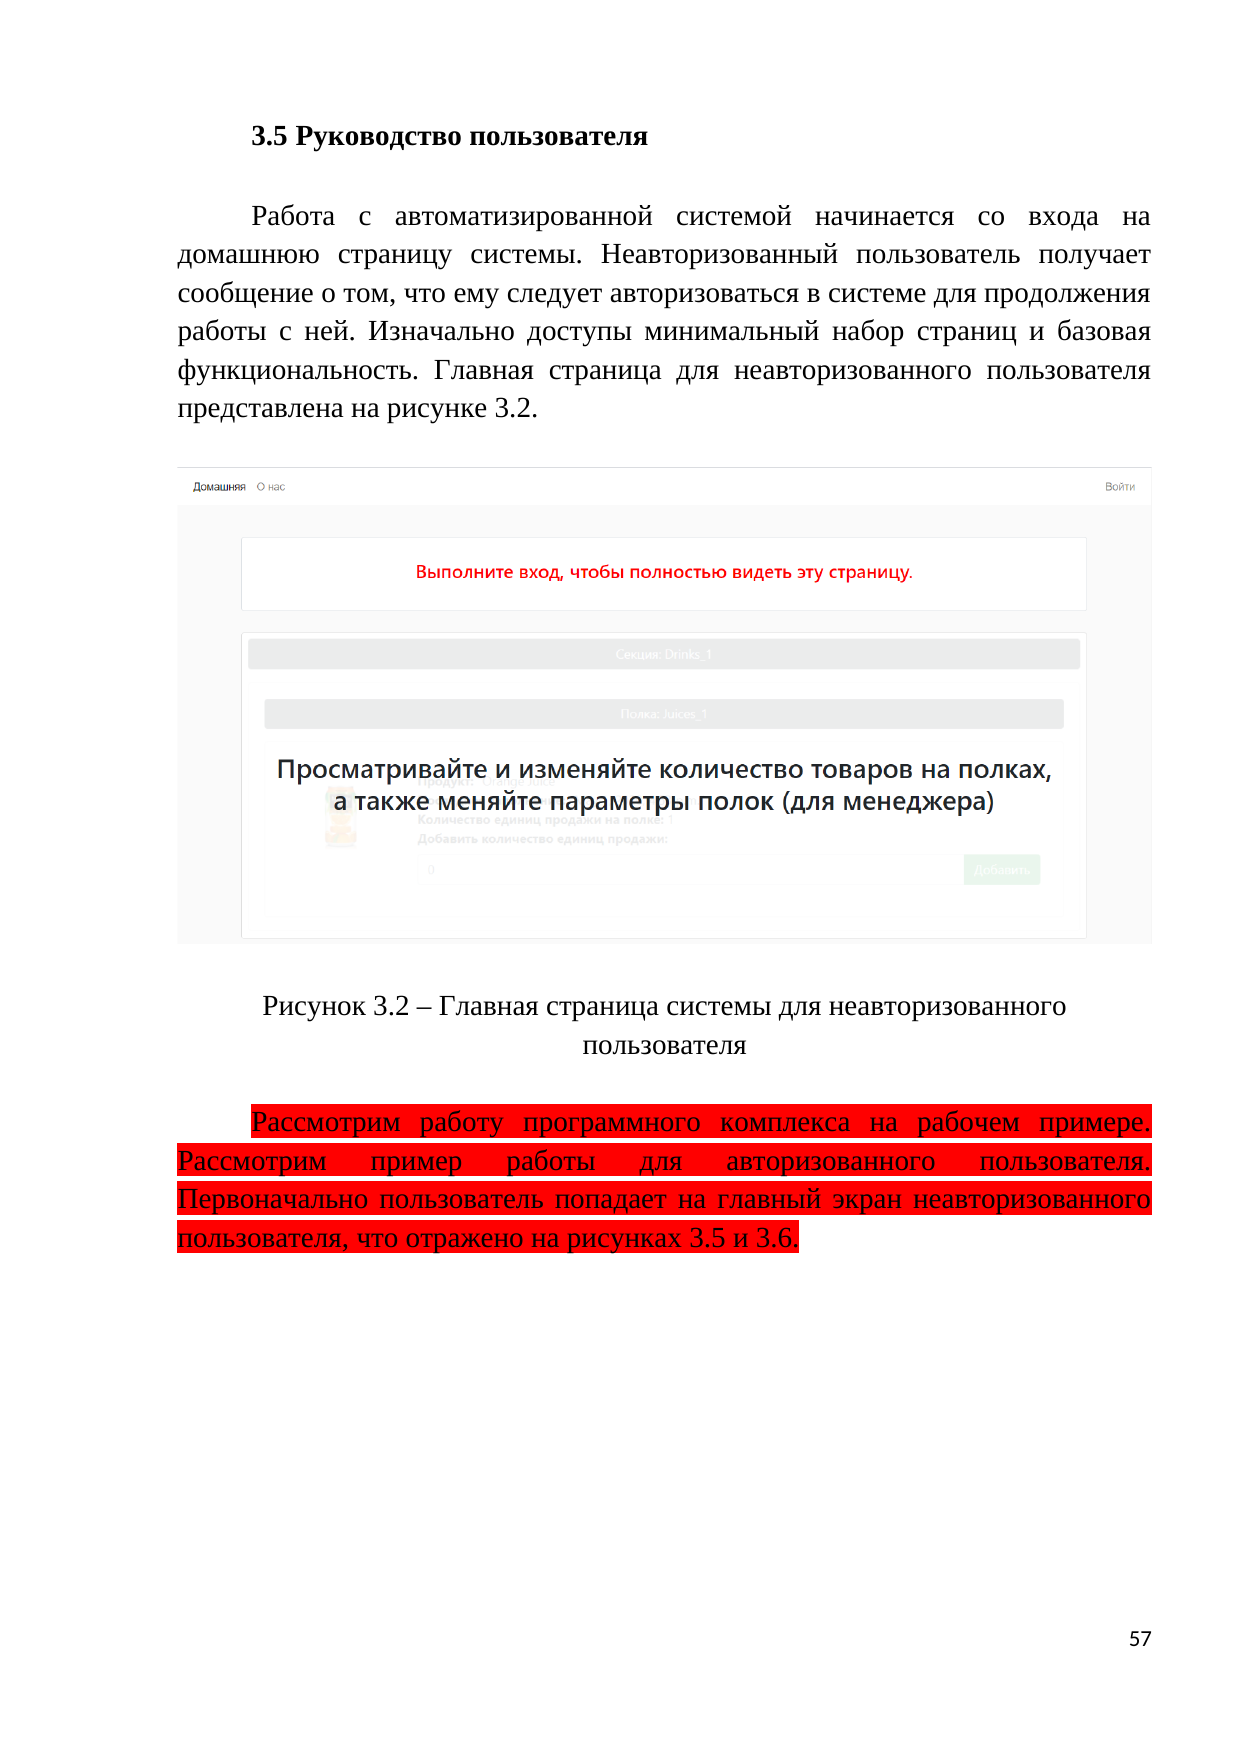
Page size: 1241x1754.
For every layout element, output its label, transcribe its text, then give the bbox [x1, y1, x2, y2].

text Рассмотрим работу программного комплекса на рабочем примере. Рассмотрим пример работы для авторизованного пользователя. Первоначально пользователь попадает на главный экран неавторизованного пользователя, что отражено на рисунках 3.5 и 3.6. [177, 1215, 1152, 1253]
text Рассмотрим работу программного комплекса на рабочем примере. Рассмотрим пример работы для авторизованного пользователя. Первоначально пользователь попадает на главный экран неавторизованного пользователя, что отражено на рисунках 3.5 и 3.6. [177, 1104, 1152, 1143]
text Работа с автоматизированной системой начинается со входа на домашнюю страницу системы. Неавторизованный пользователь получает сообщение о том, что ему следует авторизоваться в системе для продолжения работы с ней. Изначально доступы минимальный набор страниц и базовая функциональность. Главная страница для неавторизованного пользователя представлена на рисунке 3.2. [177, 198, 1152, 424]
subtitle Руководство пользователя [251, 118, 1152, 152]
picture [177, 467, 1152, 945]
text Рисунок 3.2 – Главная страница системы для неавторизованного пользователя [177, 988, 1152, 1061]
